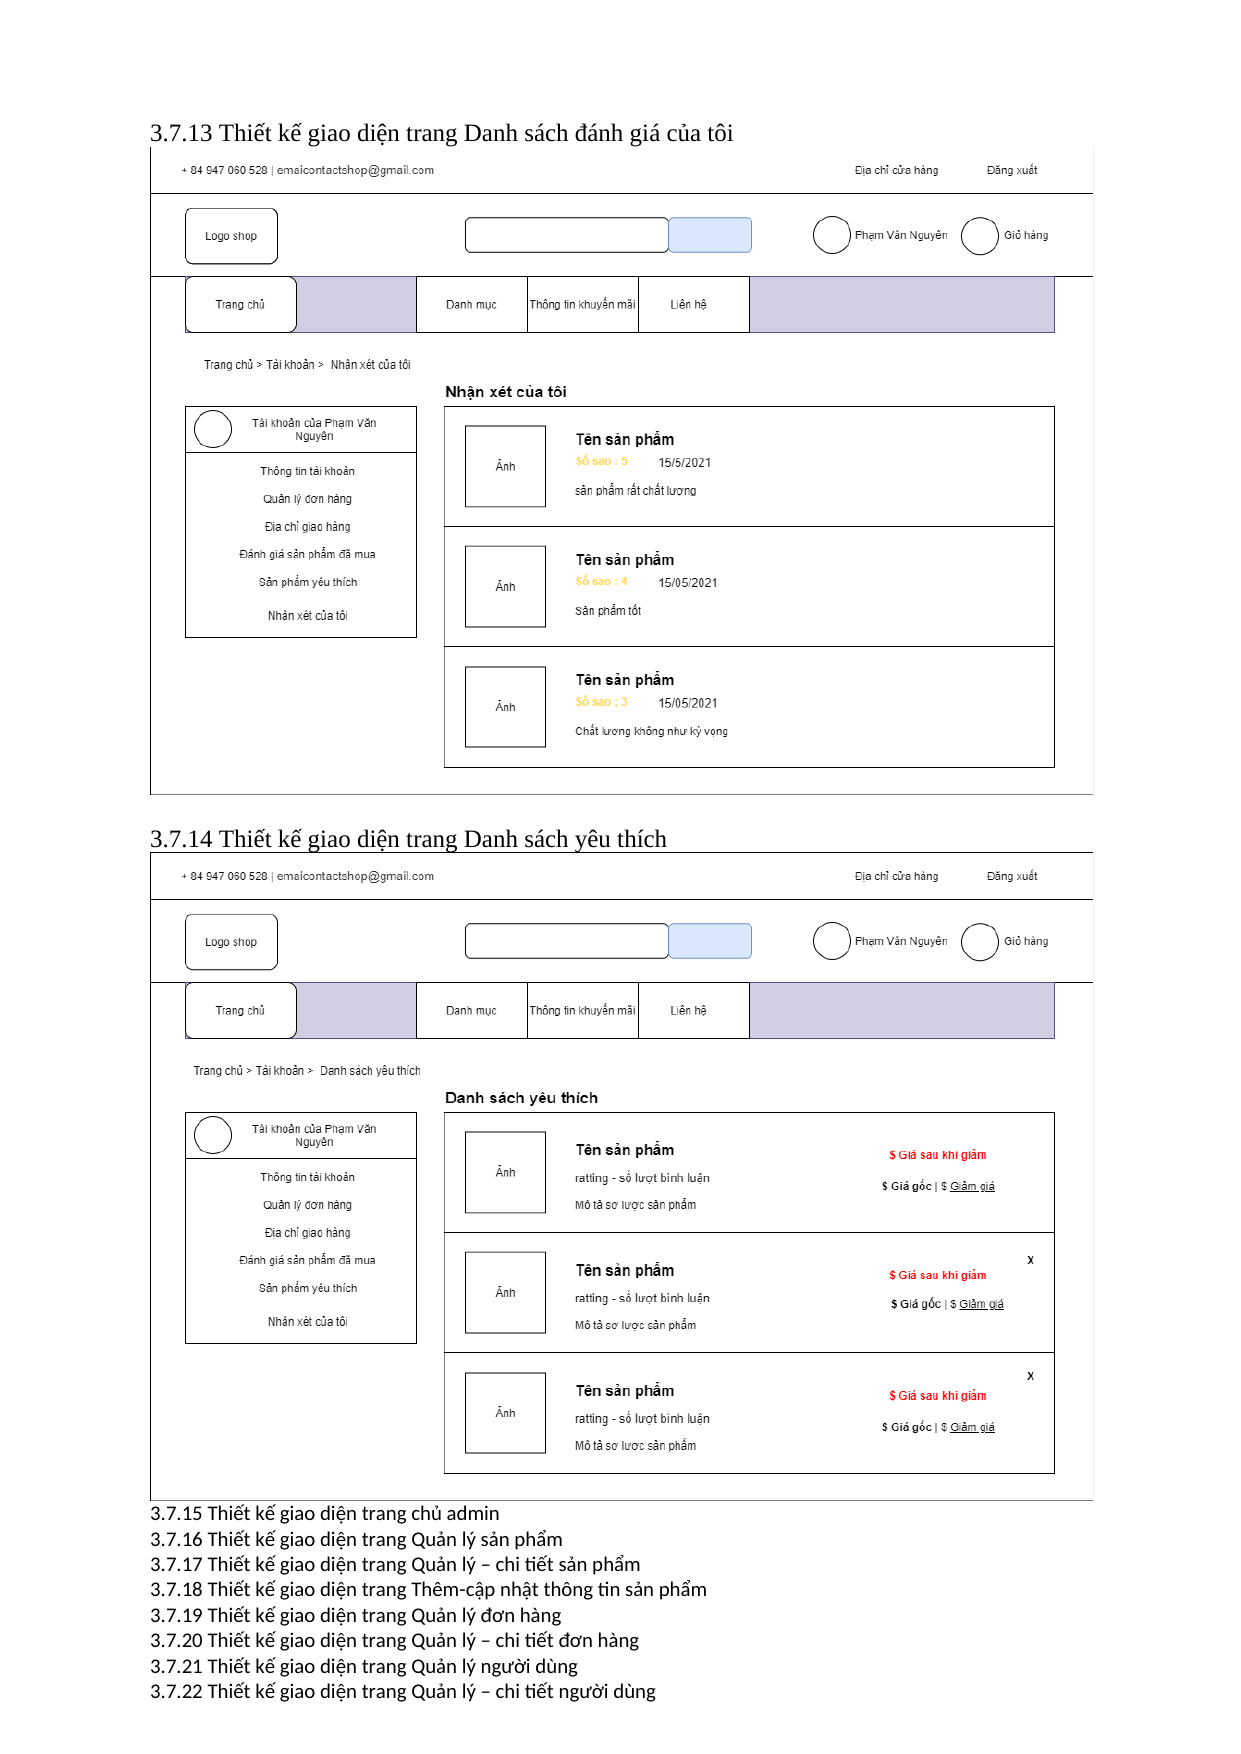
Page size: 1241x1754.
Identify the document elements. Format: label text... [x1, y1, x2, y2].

picture [150, 147, 1094, 795]
text 3.7.22 Thiết kế giao diện trang Quản lý – chi tiết người dùng [150, 1678, 1094, 1704]
text 3.7.19 Thiết kế giao diện trang Quản lý đơn hàng [150, 1602, 1094, 1627]
text 3.7.20 Thiết kế giao diện trang Quản lý – chi tiết đơn hàng [150, 1627, 1094, 1653]
picture [150, 852, 1094, 1501]
subtitle 3.7.14 Thiết kế giao diện trang Danh sách yêu thích [150, 824, 1094, 852]
text 3.7.15 Thiết kế giao diện trang chủ admin [150, 1501, 1094, 1526]
text 3.7.16 Thiết kế giao diện trang Quản lý sản phẩm [150, 1526, 1094, 1551]
subtitle 3.7.13 Thiết kế giao diện trang Danh sách đánh giá của tôi [150, 118, 1094, 147]
text 3.7.21 Thiết kế giao diện trang Quản lý người dùng [150, 1653, 1094, 1678]
text 3.7.18 Thiết kế giao diện trang Thêm-cập nhật thông tin sản phẩm [150, 1577, 1094, 1602]
text 3.7.17 Thiết kế giao diện trang Quản lý – chi tiết sản phẩm [150, 1551, 1094, 1577]
